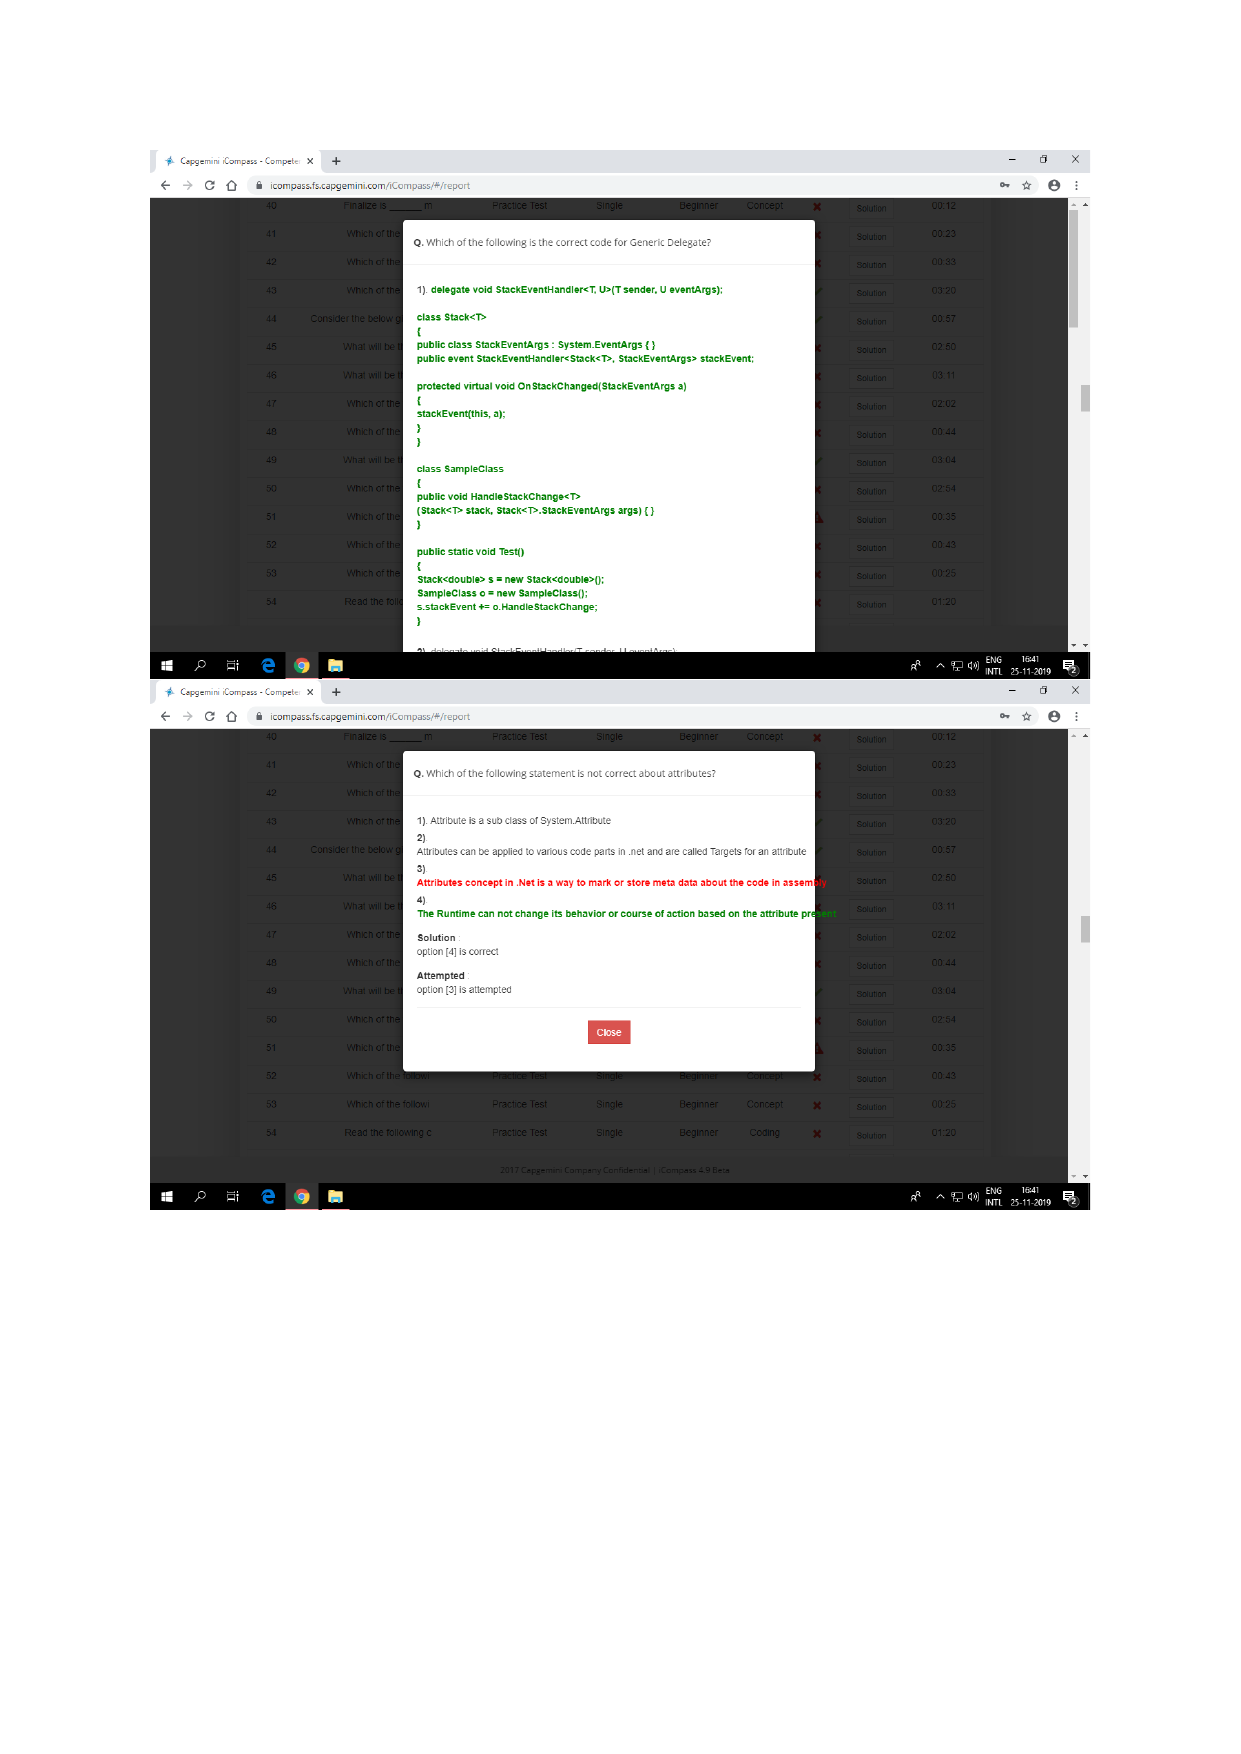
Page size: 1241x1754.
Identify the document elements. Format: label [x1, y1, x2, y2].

picture [150, 150, 1091, 679]
picture [150, 680, 1091, 1210]
